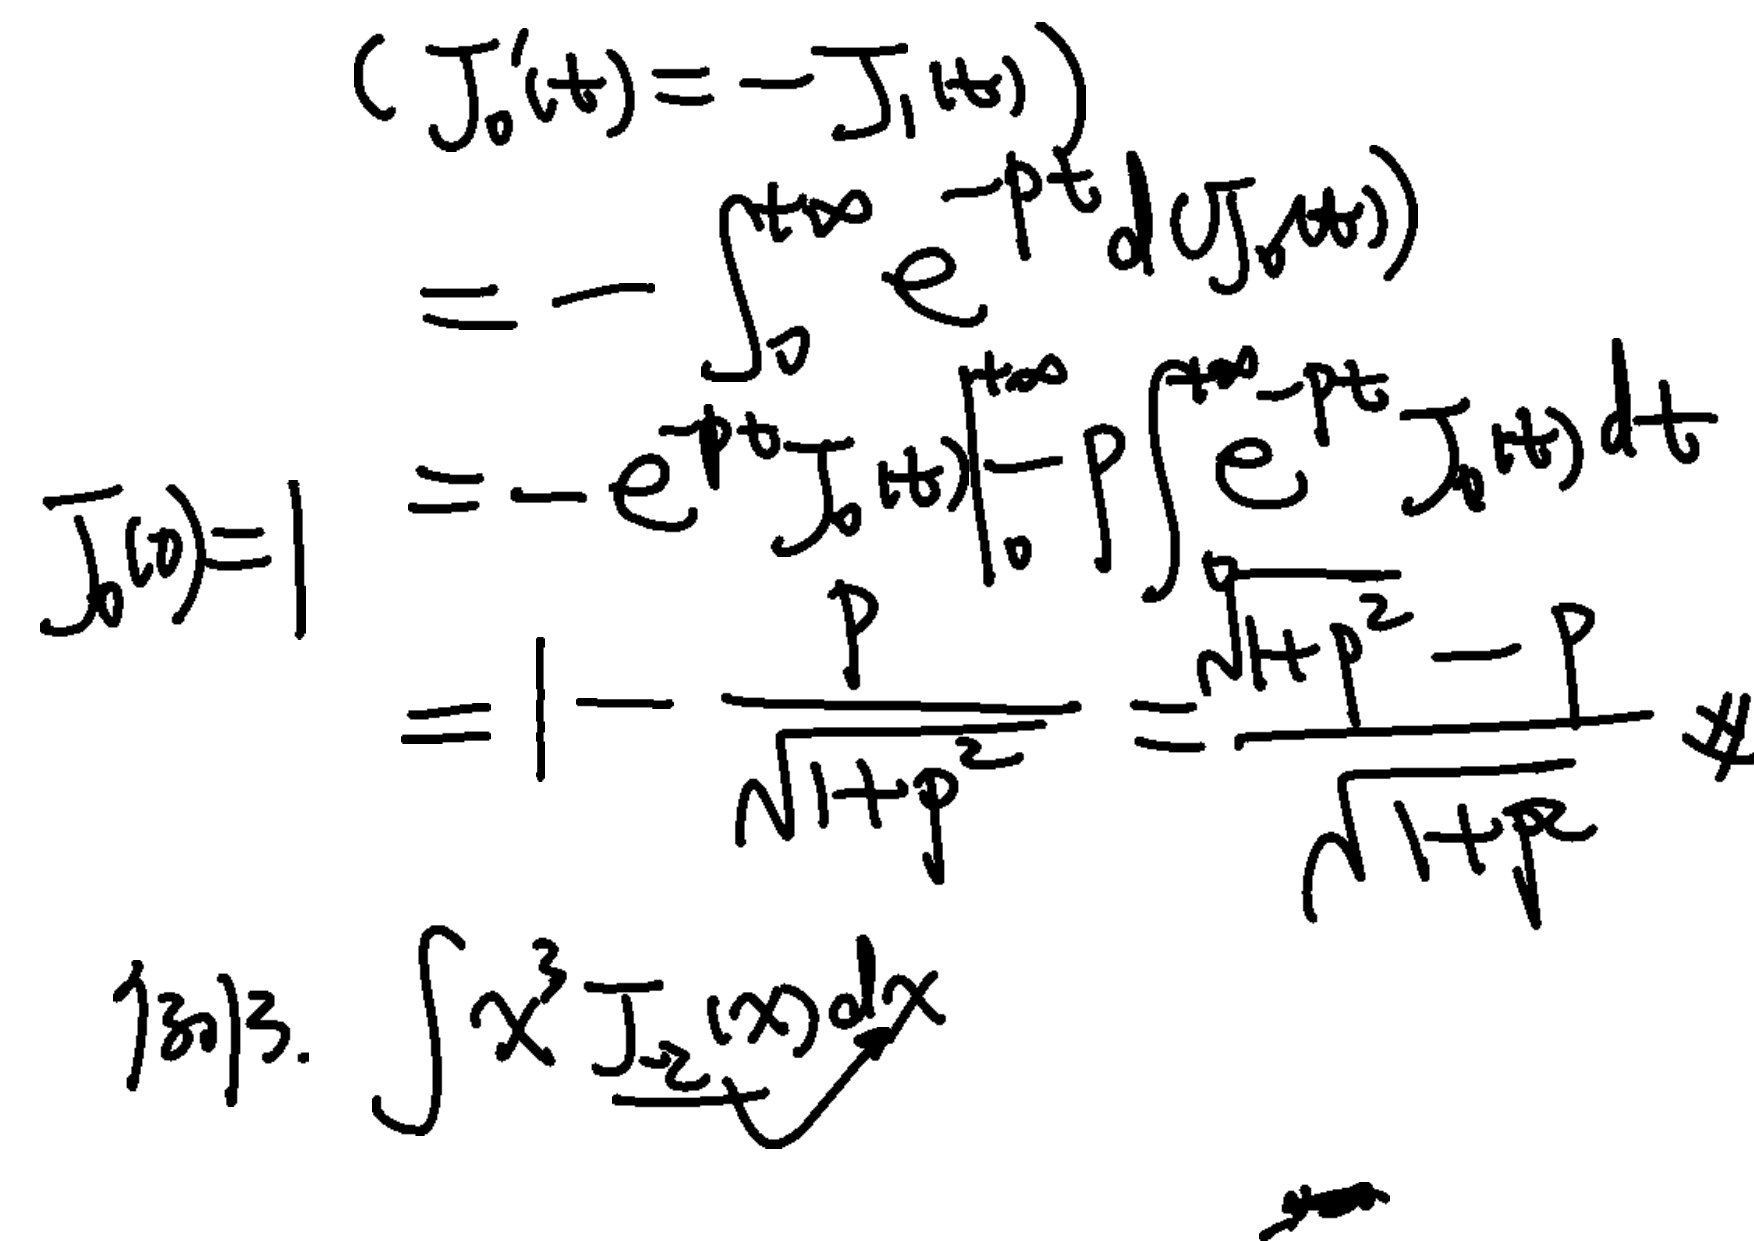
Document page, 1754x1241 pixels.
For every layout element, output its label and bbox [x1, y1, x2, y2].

picture [354, 22, 1754, 1149]
picture [1259, 1182, 1390, 1241]
picture [40, 480, 306, 640]
picture [113, 960, 309, 1107]
picture [420, 283, 655, 330]
